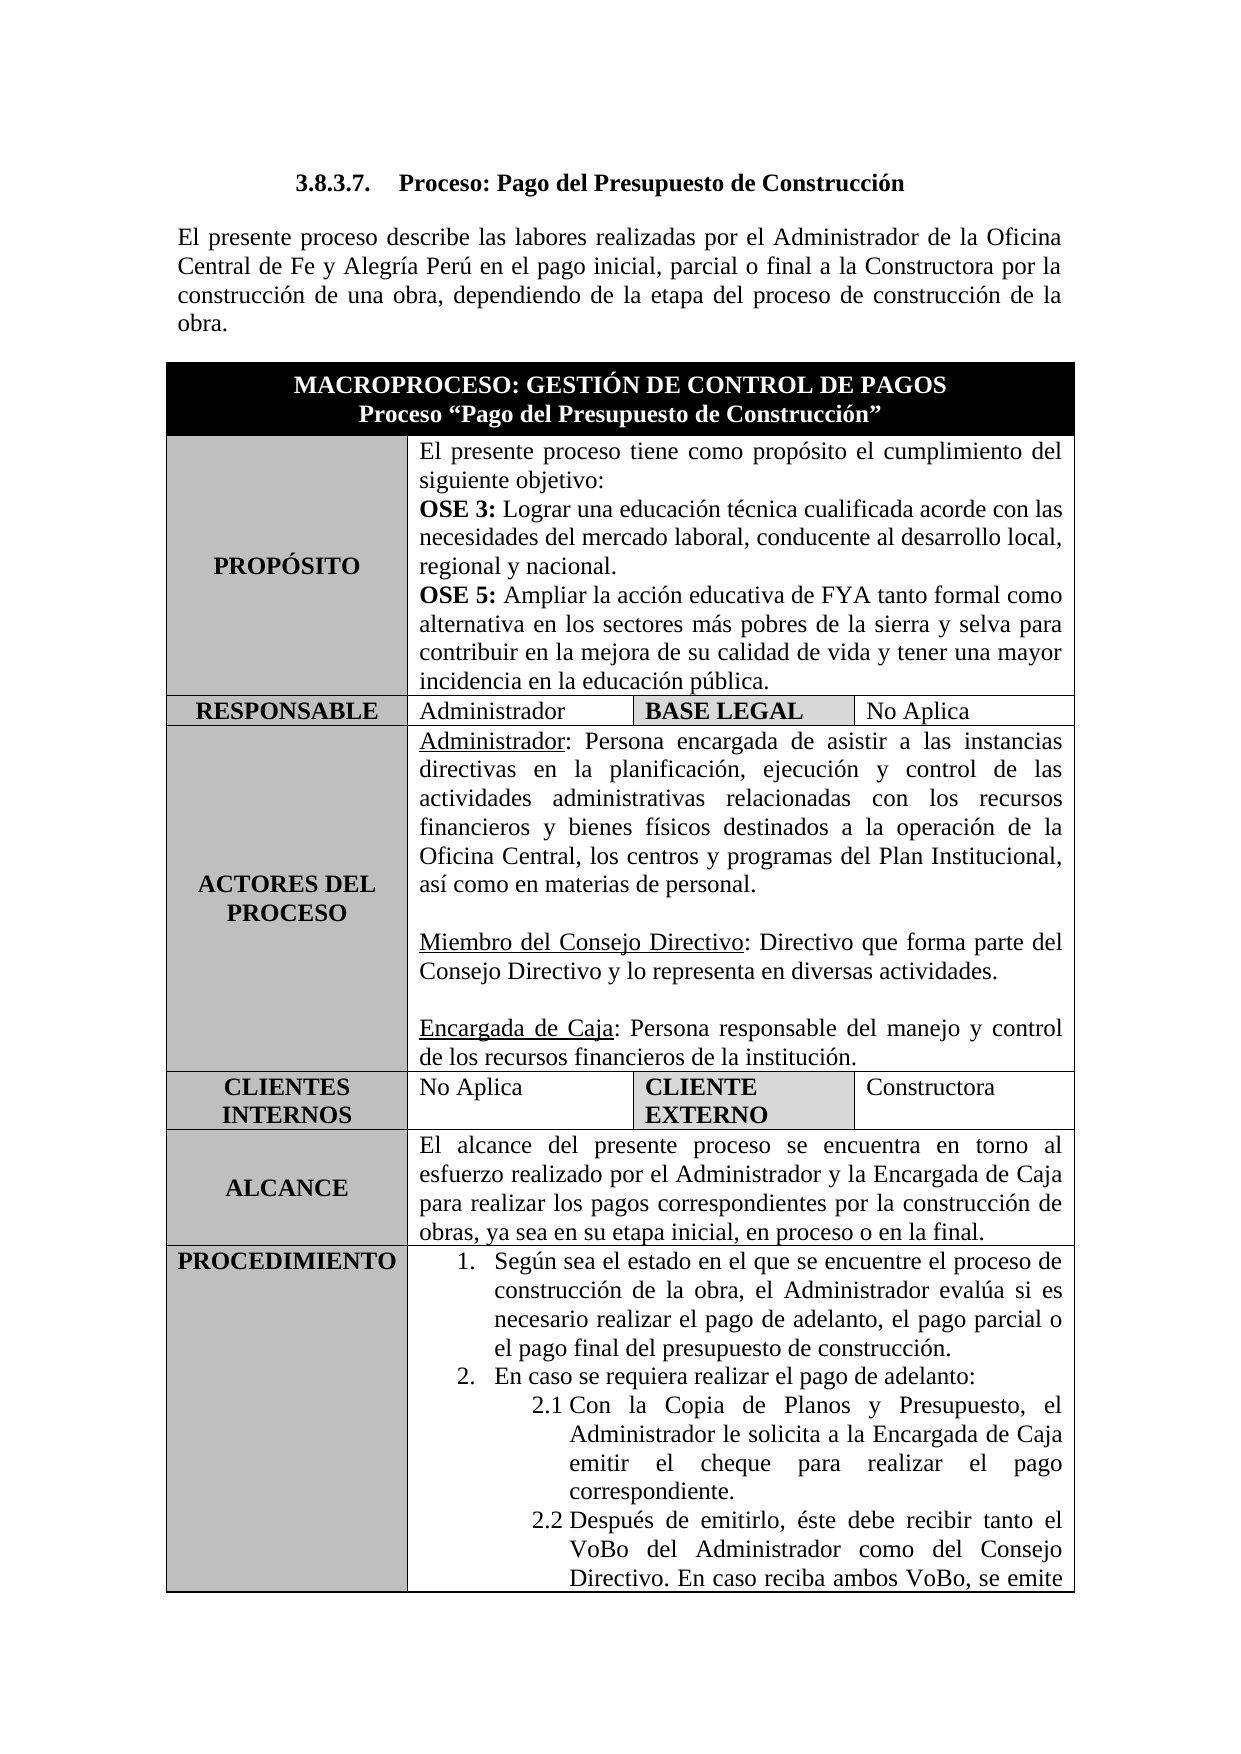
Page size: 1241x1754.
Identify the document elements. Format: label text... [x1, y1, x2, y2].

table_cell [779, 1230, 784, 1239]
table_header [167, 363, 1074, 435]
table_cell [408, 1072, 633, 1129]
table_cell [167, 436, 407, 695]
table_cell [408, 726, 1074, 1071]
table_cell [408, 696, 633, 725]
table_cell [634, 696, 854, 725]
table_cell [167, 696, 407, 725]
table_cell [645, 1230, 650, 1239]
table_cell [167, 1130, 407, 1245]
text El presente proceso describe las labores realizadas por el Administrador de la Oficina Central de Fe y Alegría Perú en el pago inicial, parcial o final a la Constructora por la construcción de una obra, dependiendo de la etapa del proceso de construcción de la obra. [177, 222, 1063, 337]
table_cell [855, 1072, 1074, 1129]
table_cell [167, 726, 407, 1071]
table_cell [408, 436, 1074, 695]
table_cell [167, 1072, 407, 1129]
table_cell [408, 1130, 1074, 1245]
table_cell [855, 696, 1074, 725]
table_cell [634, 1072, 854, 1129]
subtitle Proceso: Pago del Presupuesto de Construcción [295, 168, 1063, 197]
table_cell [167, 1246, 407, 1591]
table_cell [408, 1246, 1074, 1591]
